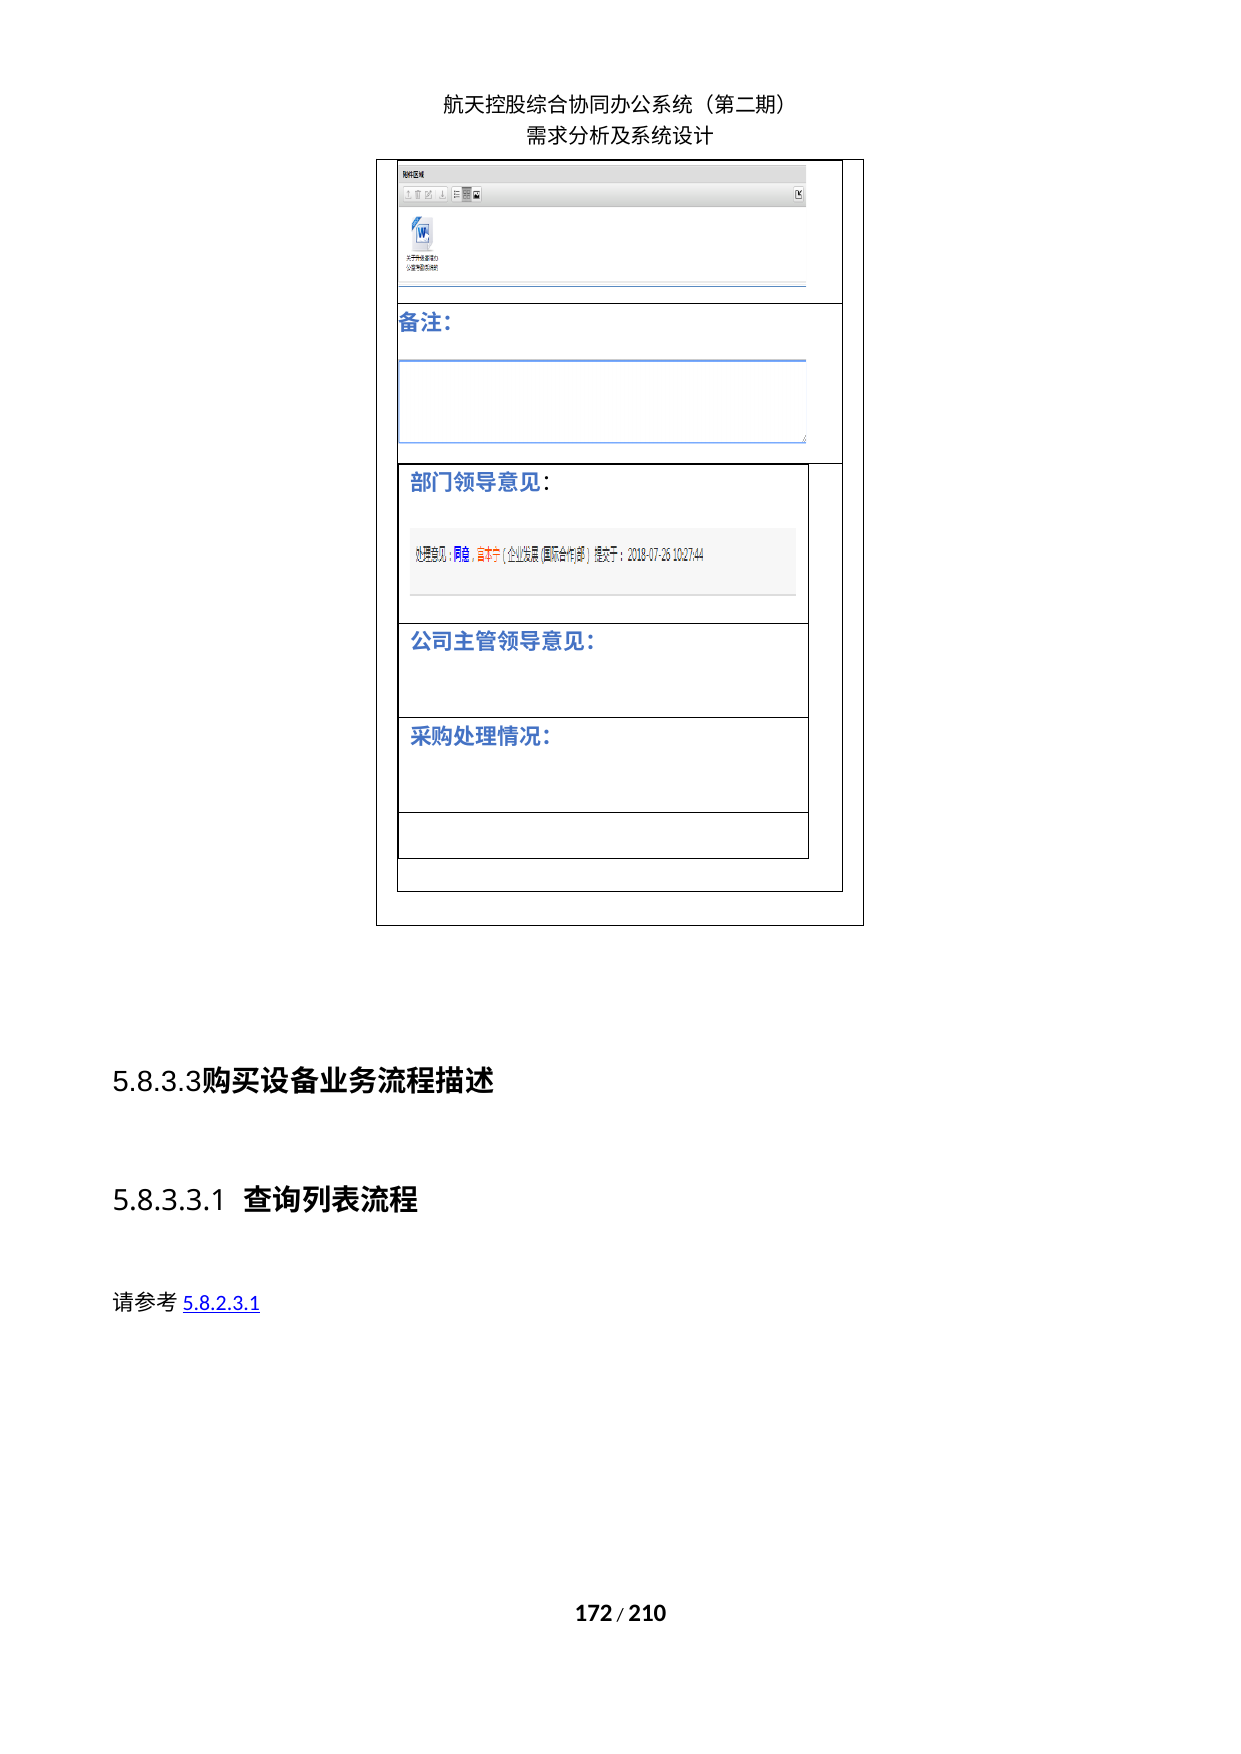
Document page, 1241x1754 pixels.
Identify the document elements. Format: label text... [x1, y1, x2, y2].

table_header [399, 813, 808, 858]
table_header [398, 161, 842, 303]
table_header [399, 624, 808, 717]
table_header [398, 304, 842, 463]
list 购买设备业务流程描述 [112, 1047, 1128, 1112]
text 请参考5.8.2.3.1 [112, 1284, 1128, 1317]
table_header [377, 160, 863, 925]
picture [409, 528, 796, 596]
picture [398, 165, 807, 287]
picture [398, 359, 807, 444]
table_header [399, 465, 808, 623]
subtitle 查询列表流程 [112, 1166, 1128, 1231]
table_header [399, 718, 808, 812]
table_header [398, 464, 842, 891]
